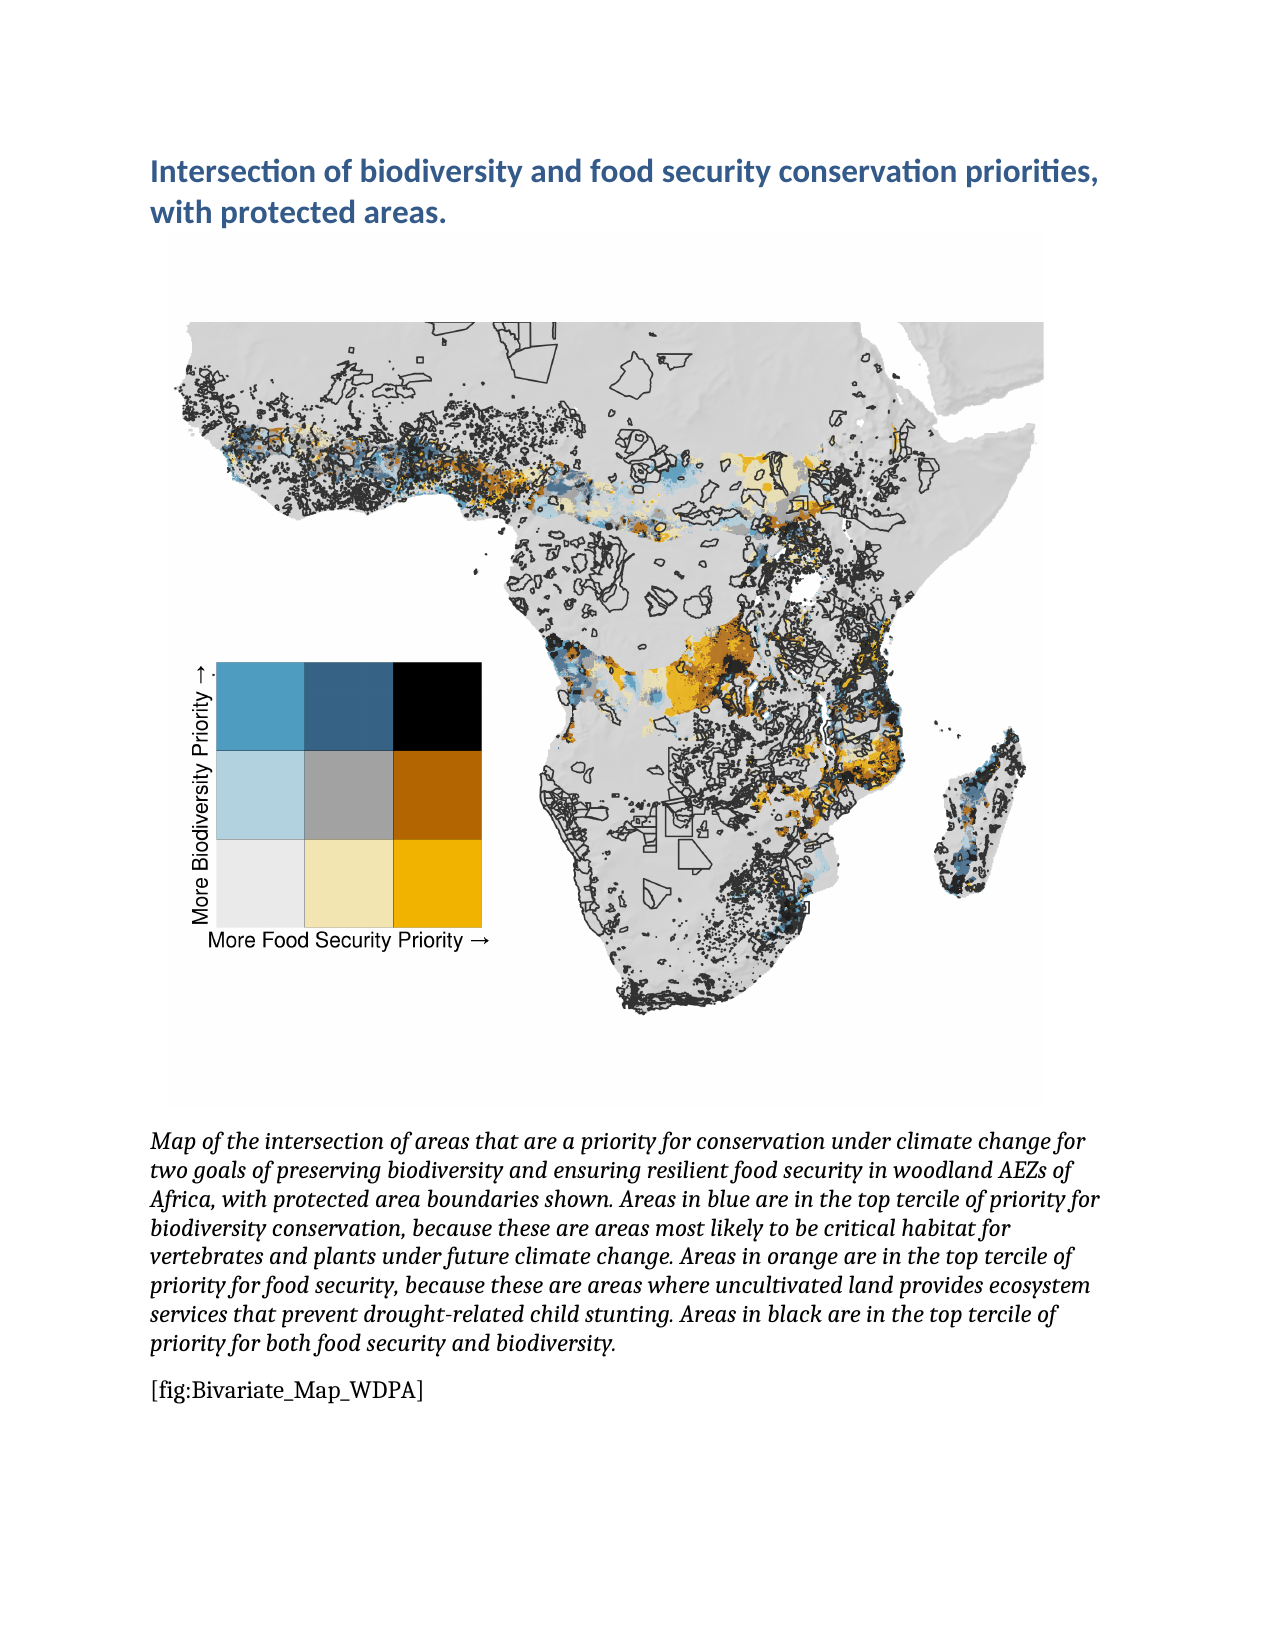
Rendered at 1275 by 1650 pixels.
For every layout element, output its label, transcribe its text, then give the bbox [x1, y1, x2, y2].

subtitle Intersection of biodiversity and food security conservation priorities, with protected areas. [150, 150, 1125, 231]
text Map of the intersection of areas that are a priority for conservation under climate change for two goals of preserving biodiversity and ensuring resilient food security in woodland AEZs of Africa, with protected area boundaries shown. Areas in blue are in the top tercile of priority for biodiversity conservation, because these are areas most likely to be critical habitat for vertebrates and plants under future climate change. Areas in orange are in the top tercile of priority for food security, because these are areas where uncultivated land provides ecosystem services that prevent drought-related child stunting. Areas in black are in the top tercile of priority for both food security and biodiversity. [150, 1127, 1125, 1357]
picture [168, 231, 1044, 1107]
text [fig:Bivariate_Map_WDPA] [150, 1376, 1125, 1405]
